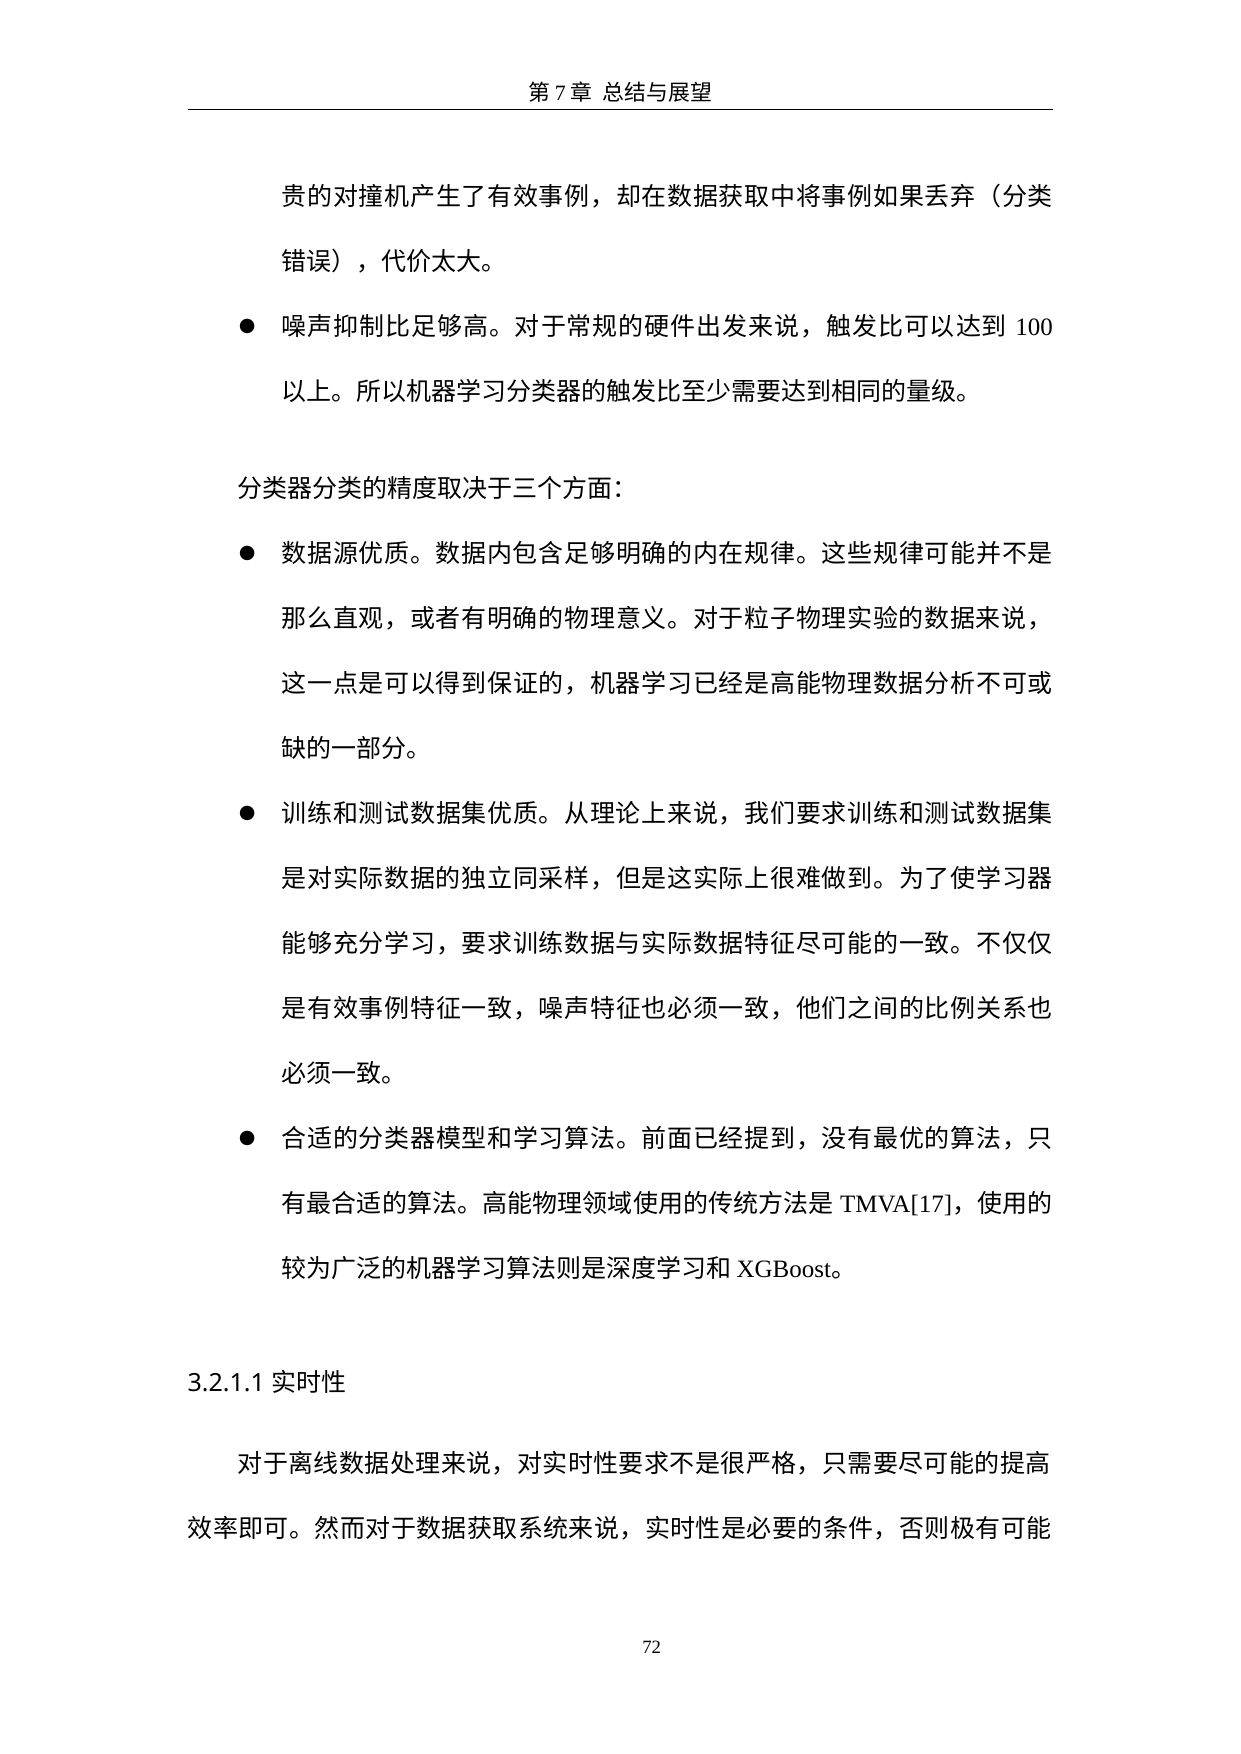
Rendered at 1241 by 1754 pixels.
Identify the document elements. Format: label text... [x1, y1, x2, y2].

text 数据源优质。数据内包含足够明确的内在规律。这些规律可能并不是那么直观，或者有明确的物理意义。对于粒子物理实验的数据来说，这一点是可以得到保证的，机器学习已经是高能物理数据分析不可或缺的一部分。 [238, 519, 1053, 779]
text 噪声抑制比足够高。对于常规的硬件出发来说，触发比可以达到100以上。所以机器学习分类器的触发比至少需要达到相同的量级。 [238, 292, 1053, 422]
text 合适的分类器模型和学习算法。前面已经提到，没有最优的算法，只有最合适的算法。高能物理领域使用的传统方法是TMVA[17]，使用的较为广泛的机器学习算法则是深度学习和XGBoost。 [238, 1104, 1053, 1299]
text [187, 1429, 1053, 1559]
subtitle 实时性 [187, 1348, 1053, 1413]
text 训练和测试数据集优质。从理论上来说，我们要求训练和测试数据集是对实际数据的独立同采样，但是这实际上很难做到。为了使学习器能够充分学习，要求训练数据与实际数据特征尽可能的一致。不仅仅是有效事例特征一致，噪声特征也必须一致，他们之间的比例关系也必须一致。 [238, 779, 1053, 1104]
text 分类器分类的精度取决于三个方面： [187, 454, 1053, 519]
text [238, 162, 1053, 292]
